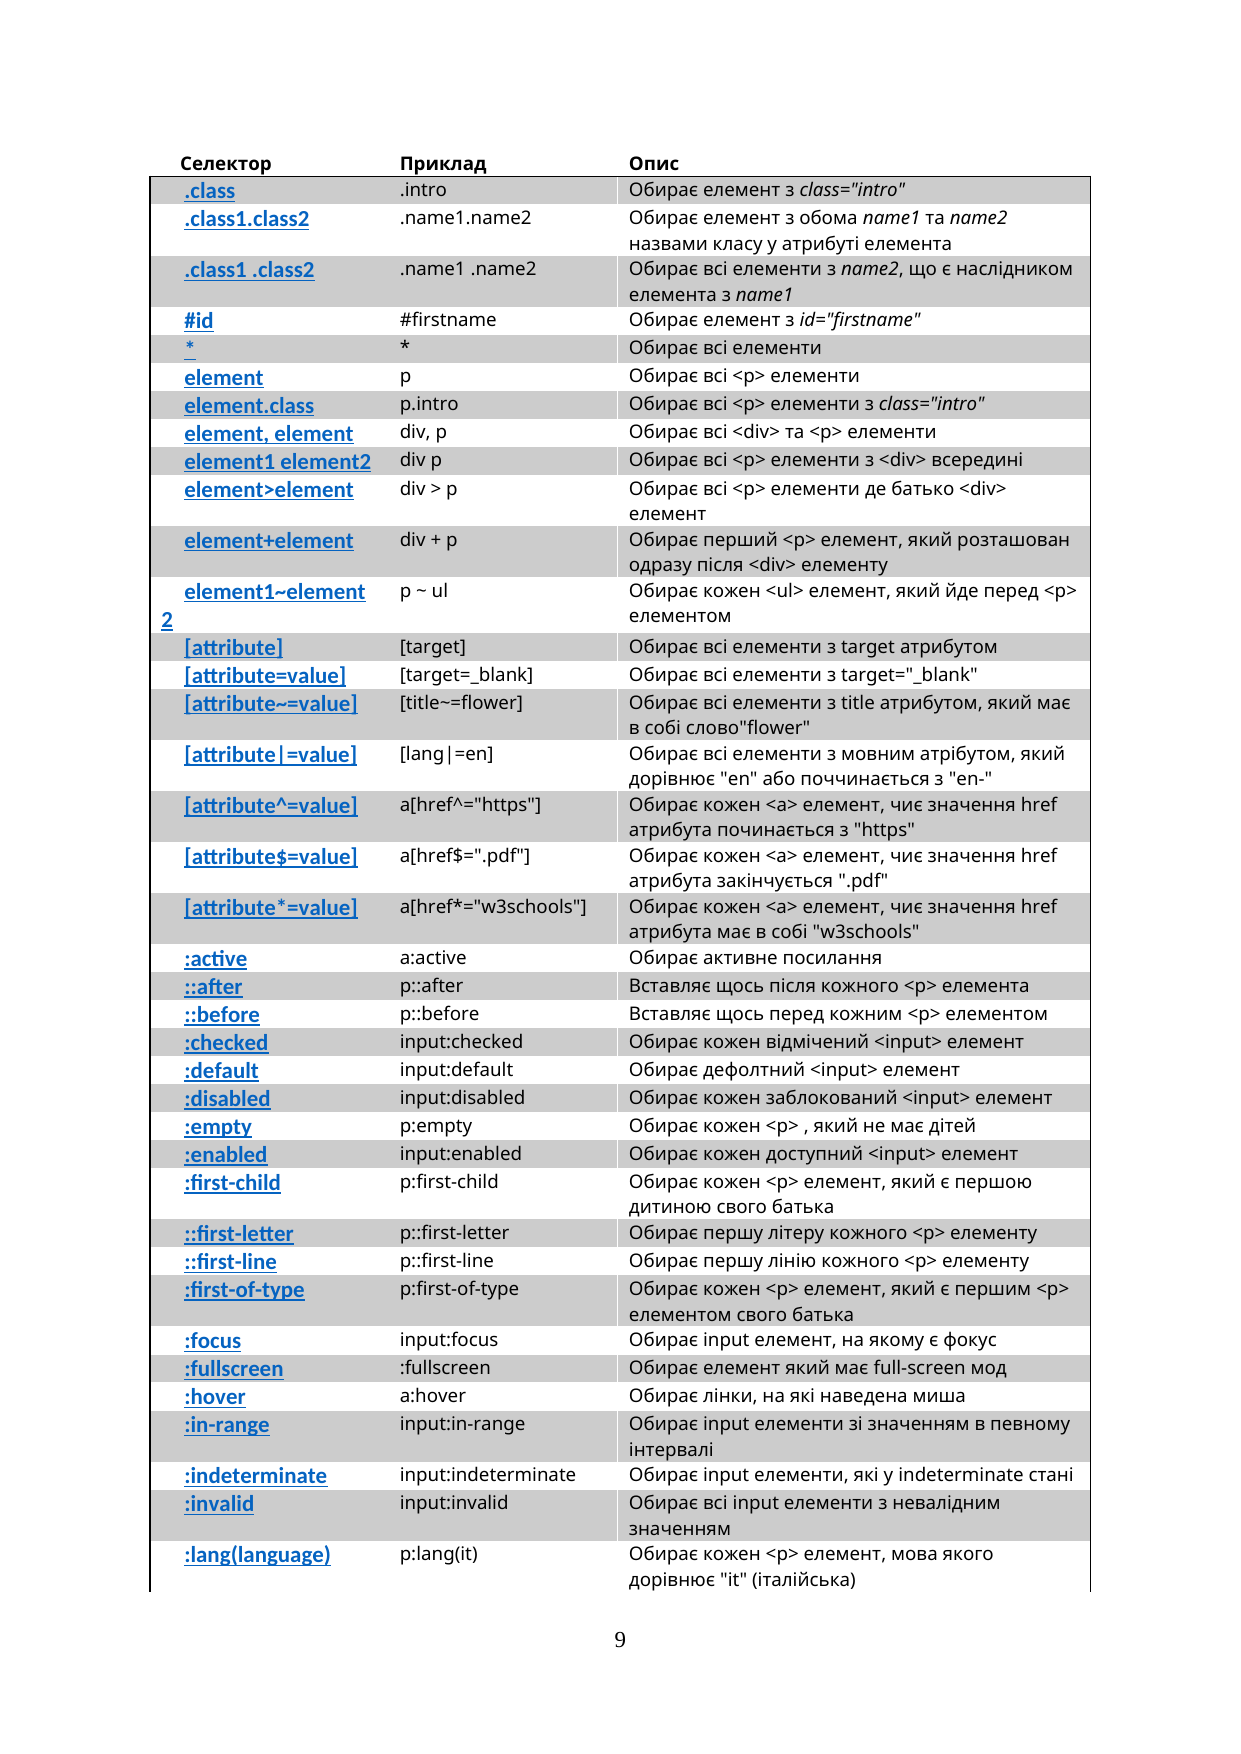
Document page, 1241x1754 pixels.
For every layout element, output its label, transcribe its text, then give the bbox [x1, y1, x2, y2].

table_cell Обирає кожен доступний <input> елемент [618, 1140, 1090, 1168]
table_cell Обирає всі елементи з target атрибутом [618, 633, 1090, 661]
table_cell Вставляє щось перед кожним <p> елементом [618, 1000, 1090, 1028]
table_cell Обирає кожен <a> елемент, чиє значення href атрибута починається з "https" [618, 791, 1090, 842]
table_cell input:in-range [388, 1411, 617, 1462]
table_cell ::first-line [151, 1248, 388, 1275]
table_cell .class [151, 391, 388, 419]
table_cell div + p [388, 526, 617, 577]
table_cell :fullscreen [388, 1355, 617, 1382]
table_cell Обирає елемент який має full-screen мод [618, 1355, 1090, 1382]
table_cell :fullscreen [151, 1355, 388, 1382]
table_cell Обирає першу лінію кожного <p> елементу [618, 1248, 1090, 1275]
table_cell input:invalid [388, 1490, 617, 1541]
table_cell element1 element2 [151, 447, 388, 475]
table_cell a[href*="w3schools"] [388, 893, 617, 944]
table_cell element [151, 363, 388, 391]
table_cell .name1.name2 [388, 205, 617, 256]
table_cell + [151, 526, 388, 577]
table_cell ::after [151, 972, 388, 1000]
table_cell > [151, 475, 388, 526]
table_cell div p [388, 447, 617, 475]
table_cell .name1 .name2 [388, 256, 617, 307]
table_cell :active [151, 944, 388, 972]
table_cell Обирає кожен відмічений <input> елемент [618, 1028, 1090, 1056]
table_cell .intro [388, 177, 617, 204]
table_cell p:first-child [388, 1168, 617, 1219]
table_cell Обирає всі <div> та <p> елементи [618, 419, 1090, 447]
table_cell Обирає всі <p> елементи де батько <div> елемент [618, 475, 1090, 526]
table_cell a[href$=".pdf"] [388, 842, 617, 893]
table_cell [attribute$=value] [151, 842, 388, 893]
table_cell * [388, 335, 617, 363]
table_cell :enabled [151, 1140, 388, 1168]
table_cell .class [151, 177, 388, 204]
table_cell Обирає всі елементи з target="_blank" [618, 661, 1090, 689]
table_cell 1~2 [151, 577, 388, 633]
table_cell #firstname [388, 307, 617, 335]
table_cell ::before [151, 1000, 388, 1028]
table_cell ::first-letter [151, 1219, 388, 1247]
table_cell Обирає елемент з id="firstname" [618, 307, 1090, 335]
table_header Опис [618, 150, 1090, 176]
table_cell p:first-of-type [388, 1275, 617, 1326]
table_cell [attribute=value] [151, 661, 388, 689]
table_cell Обирає всі <p> елементи [618, 363, 1090, 391]
table_cell [attribute~=value] [151, 689, 388, 740]
table_cell * [151, 335, 388, 363]
table_cell Обирає перший <p> елемент, який розташован одразу після <div> елементу [618, 526, 1090, 577]
table_cell p::first-line [388, 1248, 617, 1275]
table_cell Обирає кожен <p> елемент, який є першою дитиною свого батька [618, 1168, 1090, 1219]
table_cell p::before [388, 1000, 617, 1028]
table_cell Обирає елемент з class="intro" [618, 177, 1090, 204]
table_cell :disabled [151, 1084, 388, 1112]
table_cell :checked [151, 1028, 388, 1056]
table_cell p:lang(it) [388, 1541, 617, 1592]
table_cell Обирає всі <p> елементи з class="intro" [618, 391, 1090, 419]
table_cell input:default [388, 1056, 617, 1084]
table_cell Обирає input елементи зі значенням в певному інтервалі [618, 1411, 1090, 1462]
table_cell :in-range [151, 1411, 388, 1462]
table_cell input:indeterminate [388, 1462, 617, 1489]
table_cell a:hover [388, 1383, 617, 1411]
table_cell div, p [388, 419, 617, 447]
table_cell Обирає input елемент, на якому є фокус [618, 1326, 1090, 1354]
table_cell Обирає всі елементи [618, 335, 1090, 363]
table_cell Обирає всі елементи з title атрибутом, який має в собі слово"flower" [618, 689, 1090, 740]
table_cell :invalid [151, 1490, 388, 1541]
table_cell [attribute] [151, 633, 388, 661]
table_cell Обирає всі input елементи з невалідним значенням [618, 1490, 1090, 1541]
table_cell [lang|=en] [388, 740, 617, 791]
table_cell Обирає всі елементи з мовним атрібутом, який дорівнює "en" або поччинається з "en-" [618, 740, 1090, 791]
table_header Приклад [388, 150, 617, 176]
table_cell .class1 .class2 [151, 256, 388, 307]
table_cell input:checked [388, 1028, 617, 1056]
table_cell :first-of-type [151, 1275, 388, 1326]
table_cell Обирає лінки, на які наведена миша [618, 1383, 1090, 1411]
table_cell Обирає дефолтний <input> елемент [618, 1056, 1090, 1084]
table_cell , [151, 419, 388, 447]
table_cell a:active [388, 944, 617, 972]
table_cell Обирає елемент з обома name1 та name2 назвами класу у атрибуті елемента [618, 205, 1090, 256]
table_cell Обирає кожен <a> елемент, чиє значення href атрибута має в собі "w3schools" [618, 893, 1090, 944]
table_cell p::after [388, 972, 617, 1000]
table_cell .class1.class2 [151, 205, 388, 256]
table_cell [attribute|=value] [151, 740, 388, 791]
table_cell p [388, 363, 617, 391]
table_cell a[href^="https"] [388, 791, 617, 842]
table_cell Обирає кожен <p> елемент, який є першим <p> елементом свого батька [618, 1275, 1090, 1326]
table_cell p:empty [388, 1112, 617, 1140]
table_cell input:enabled [388, 1140, 617, 1168]
table_cell input:disabled [388, 1084, 617, 1112]
table_cell Обирає кожен <p> елемент, мова якого дорівнює "it" (італійська) [618, 1541, 1090, 1592]
table_cell #id [151, 307, 388, 335]
table_cell :first-child [151, 1168, 388, 1219]
table_cell :indeterminate [151, 1462, 388, 1489]
table_header Селектор [150, 150, 388, 176]
table_cell Обирає кожен <ul> елемент, який йде перед <p> елементом [618, 577, 1090, 633]
table_cell Обирає всі <p> елементи з <div> всередині [618, 447, 1090, 475]
table_cell :default [151, 1056, 388, 1084]
table_cell Вставляє щось після кожного <p> елемента [618, 972, 1090, 1000]
table_cell [target] [388, 633, 617, 661]
table_cell Обирає кожен <a> елемент, чиє значення href атрибута закінчується ".pdf" [618, 842, 1090, 893]
table_cell :lang(language) [151, 1541, 388, 1592]
table_cell [target=_blank] [388, 661, 617, 689]
table_cell :hover [151, 1383, 388, 1411]
table_cell div > p [388, 475, 617, 526]
table_cell [title~=flower] [388, 689, 617, 740]
table_cell p.intro [388, 391, 617, 419]
table_cell Обирає всі елементи з name2, що є наслідником елемента з name1 [618, 256, 1090, 307]
table_cell :focus [151, 1326, 388, 1354]
table_cell Обирає першу літеру кожного <p> елементу [618, 1219, 1090, 1247]
table_cell Обирає кожен заблокований <input> елемент [618, 1084, 1090, 1112]
table_cell Обирає кожен <p> , який не має дітей [618, 1112, 1090, 1140]
table_cell Обирає активне посилання [618, 944, 1090, 972]
table_cell [attribute^=value] [151, 791, 388, 842]
table_cell :empty [151, 1112, 388, 1140]
table_cell input:focus [388, 1326, 617, 1354]
table_cell [attribute*=value] [151, 893, 388, 944]
table_cell p::first-letter [388, 1219, 617, 1247]
table_cell Обирає input елементи, які у indeterminate стані [618, 1462, 1090, 1489]
table_cell p ~ ul [388, 577, 617, 633]
